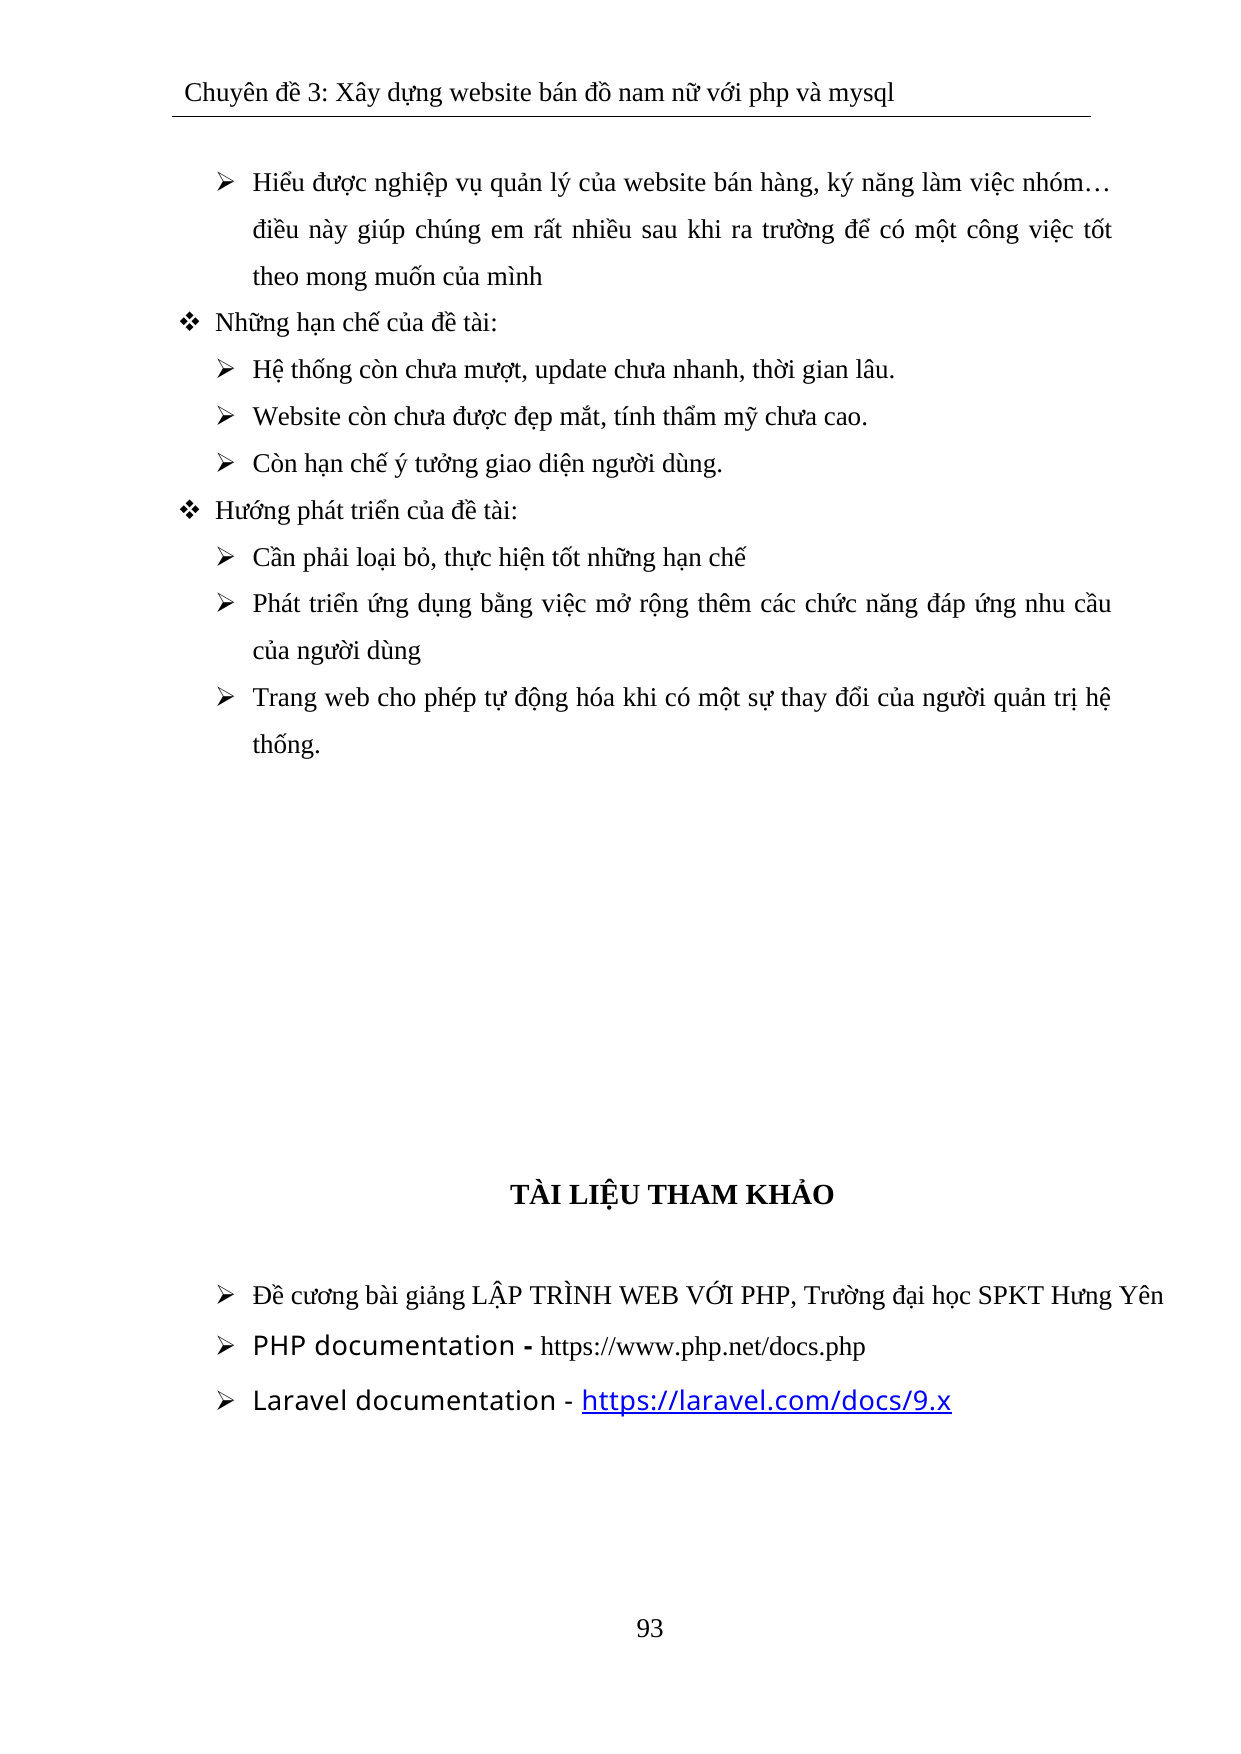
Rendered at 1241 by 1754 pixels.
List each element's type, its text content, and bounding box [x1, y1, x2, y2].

list Laravel documentation - https://laravel.com/docs/9.x [215, 1381, 1167, 1418]
list Cần phải loại bỏ, thực hiện tốt những hạn chế [215, 541, 1113, 572]
list Hệ thống còn chưa mượt, update chưa nhanh, thời gian lâu. [215, 353, 1113, 384]
list Phát triển ứng dụng bằng việc mở rộng thêm các chức năng đáp ứng nhu cầu của người dùng [215, 588, 1113, 666]
list Còn hạn chế ý tưởng giao diện người dùng. [215, 447, 1113, 478]
list Đề cương bài giảng LẬP TRÌNH WEB VỚI PHP, Trường đại học SPKT Hưng Yên [215, 1279, 471, 1310]
list Website còn chưa được đẹp mắt, tính thẩm mỹ chưa cao. [215, 400, 1113, 431]
list PHP documentation - https://www.php.net/docs.php [215, 1326, 1167, 1363]
list Hướng phát triển của đề tài: [177, 494, 1113, 525]
list Trang web cho phép tự động hóa khi có một sự thay đổi của người quản trị hệ thống. [215, 681, 1113, 759]
list Những hạn chế của đề tài: [177, 306, 1113, 338]
subtitle TÀI LIỆU THAM KHẢO [177, 1177, 1167, 1211]
list Hiểu được nghiệp vụ quản lý của website bán hàng, ký năng làm việc nhóm… điều này giúp chúng em rất nhiều sau khi ra trường để có một công việc tốt theo mong muốn của mình [215, 166, 1113, 291]
